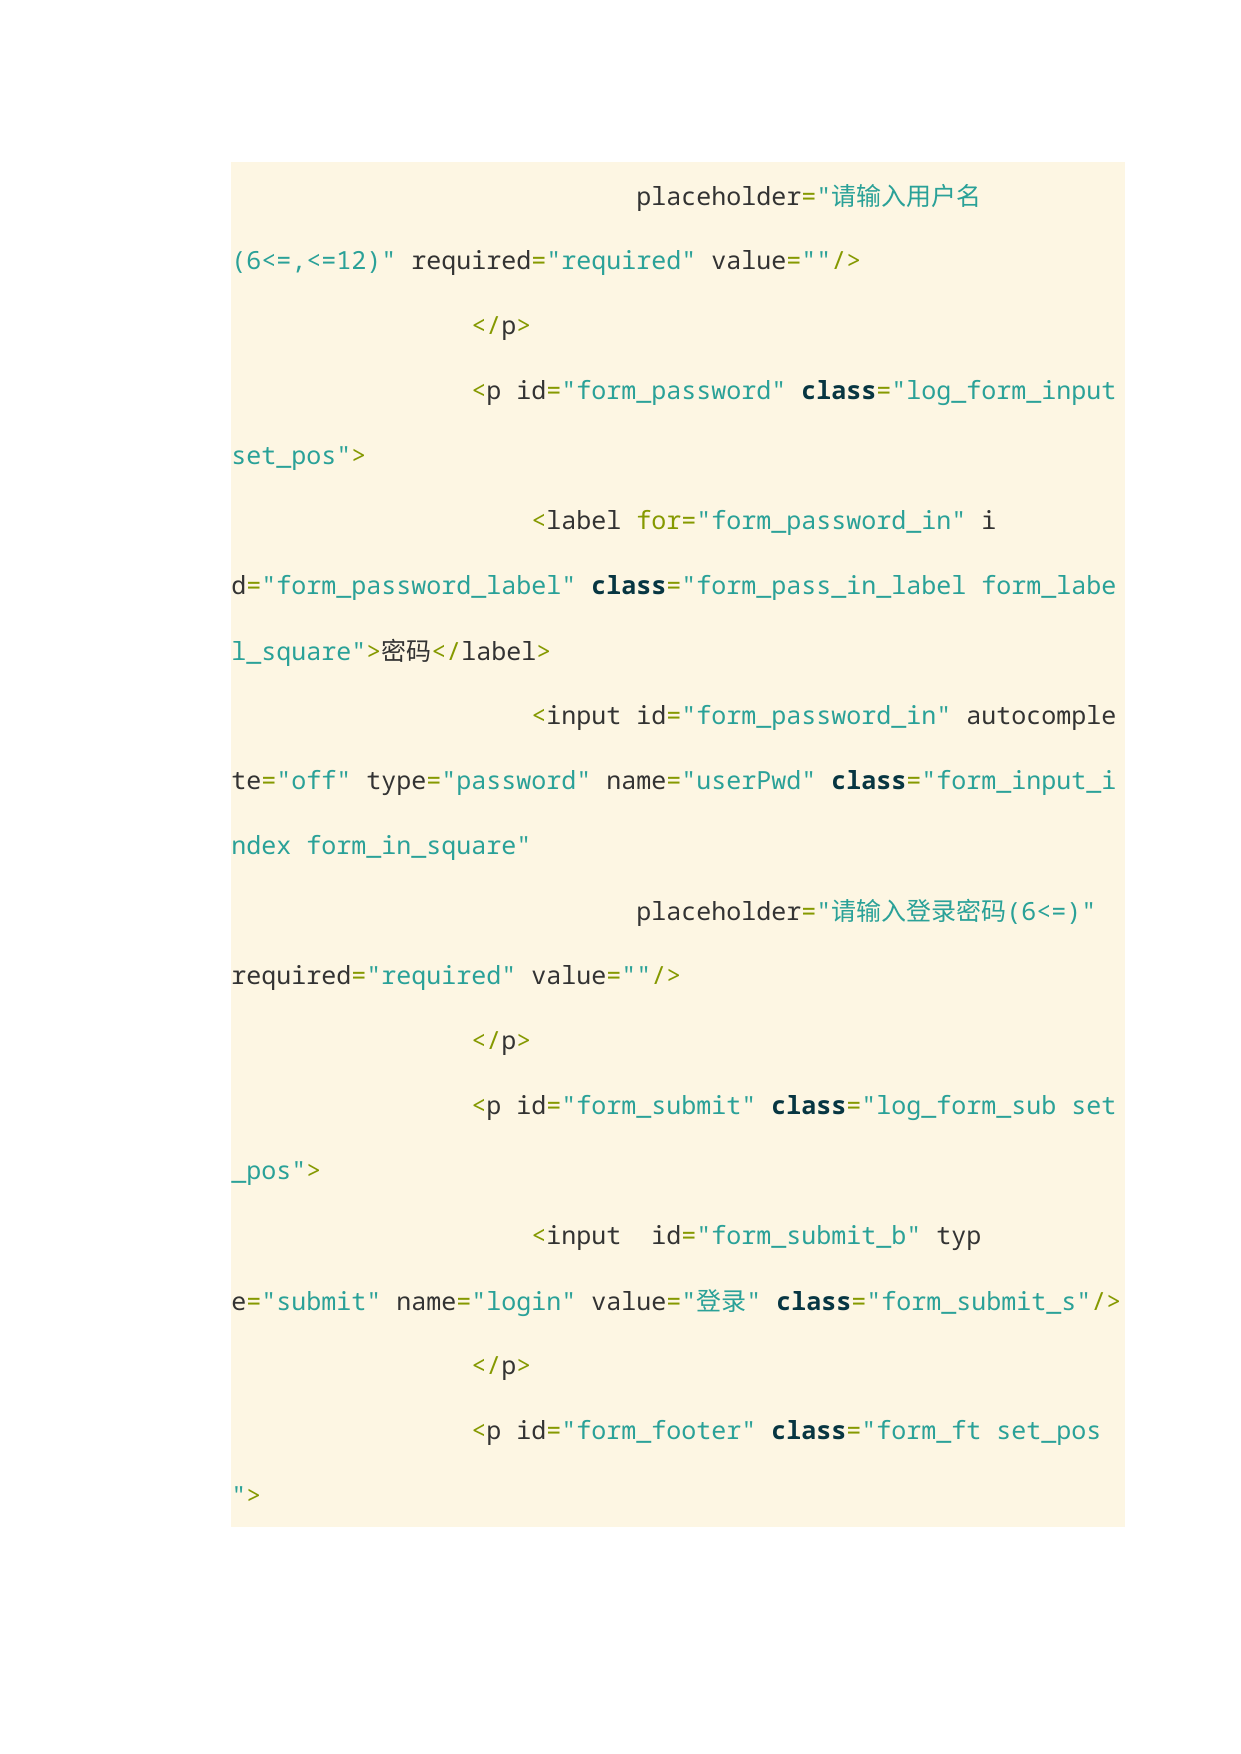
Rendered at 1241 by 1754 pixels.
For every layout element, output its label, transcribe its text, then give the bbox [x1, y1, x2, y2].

text <p id="form_password" class="log_form_input set_pos"> [231, 357, 1125, 487]
text <p id="form_submit" class="log_form_sub set_pos"> [231, 1072, 1125, 1202]
text <p id="form_footer" class="form_ft set_pos"> [231, 1397, 1125, 1527]
text <label for="form_password_in" id="form_password_label" class="form_pass_in_label form_label_square">密码</label> [231, 487, 1125, 682]
text <input id="form_submit_b" type="submit" name="login" value="登录" class="form_submit_s"/> [231, 1202, 1125, 1332]
text </p> [231, 1007, 1125, 1072]
text placeholder="请输入用户名(6<=,<=12)" required="required" value=""/> [231, 162, 1125, 292]
text placeholder="请输入登录密码(6<=)" required="required" value=""/> [231, 877, 1125, 1007]
text </p> [231, 1332, 1125, 1397]
text <input id="form_password_in" autocomplete="off" type="password" name="userPwd" class="form_input_index form_in_square" [231, 682, 1125, 877]
text </p> [231, 292, 1125, 357]
